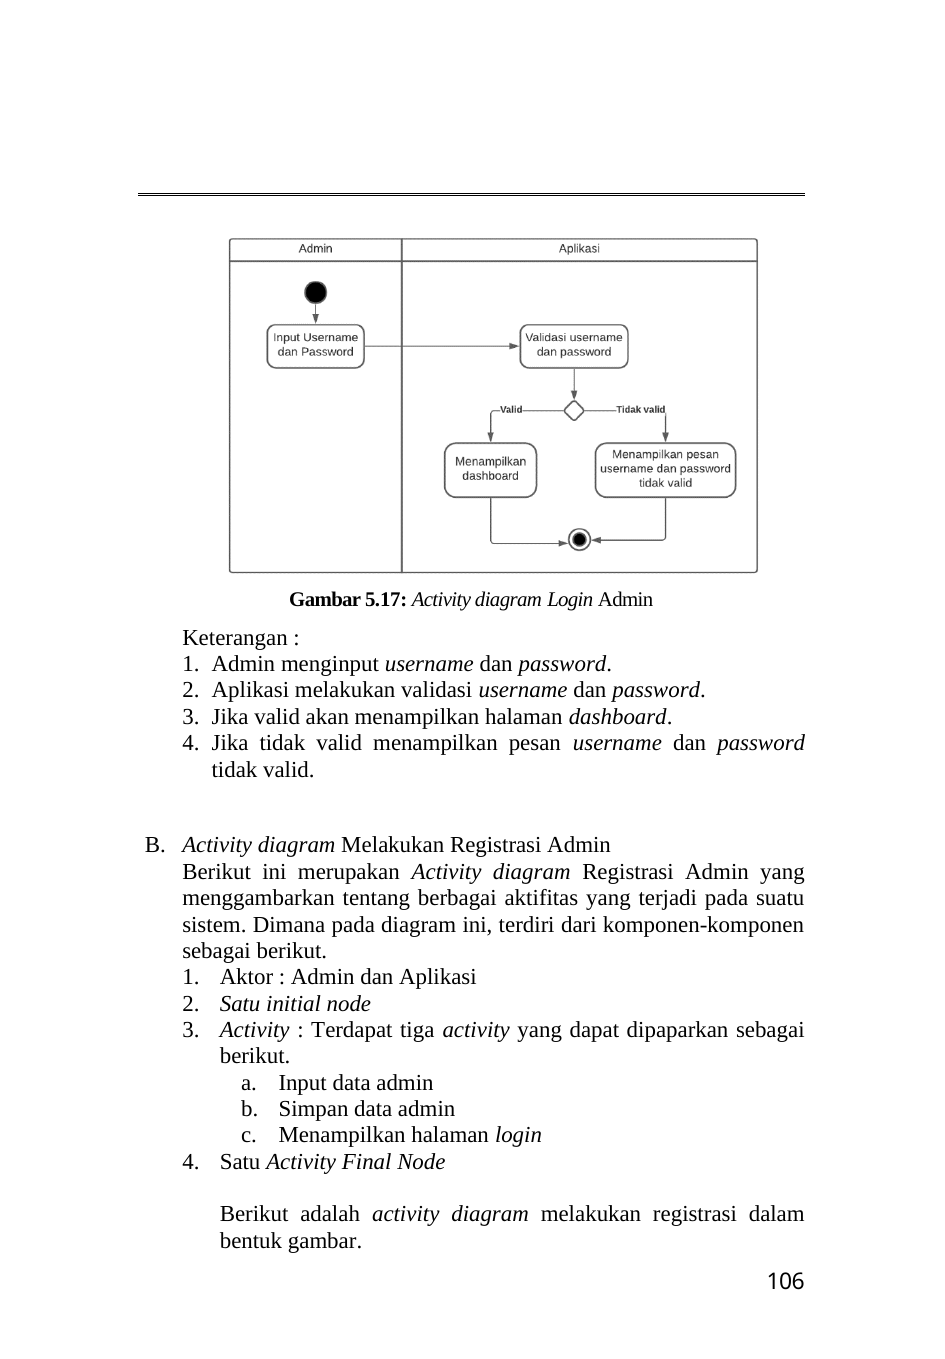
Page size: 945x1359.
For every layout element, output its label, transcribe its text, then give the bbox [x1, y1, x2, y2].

list Satu initial node [182, 990, 805, 1016]
list Input data admin [241, 1069, 805, 1095]
list Admin menginput username dan password. [182, 650, 805, 677]
list Menampilkan halaman login [241, 1121, 805, 1148]
list Berikut adalah activity diagram melakukan registrasi dalam bentuk gambar. [219, 1201, 805, 1253]
list Simpan data admin [241, 1095, 805, 1121]
text Gambar 5.17: Activity diagram Login Admin [138, 587, 805, 611]
picture [228, 236, 759, 575]
list Jika valid akan menampilkan halaman dashboard. [182, 703, 805, 729]
list Berikut ini merupakan Activity diagram Registrasi Admin yang menggambarkan tentang berbagai aktifitas yang terjadi pada suatu sistem. Dimana pada diagram ini, terdiri dari komponen-komponen sebagai berikut. [182, 858, 805, 963]
list Aplikasi melakukan validasi username dan password. [182, 677, 805, 703]
list Keterangan : [182, 624, 805, 650]
list Activity : Terdapat tiga activity yang dapat dipaparkan sebagai berikut. [182, 1016, 805, 1069]
list Aktor : Admin dan Aplikasi [182, 963, 805, 990]
list Satu Activity Final Node [182, 1148, 805, 1174]
list Activity diagram Melakukan Registrasi Admin [144, 832, 805, 858]
list Jika tidak valid menampilkan pesan username dan password tidak valid. [182, 729, 805, 782]
